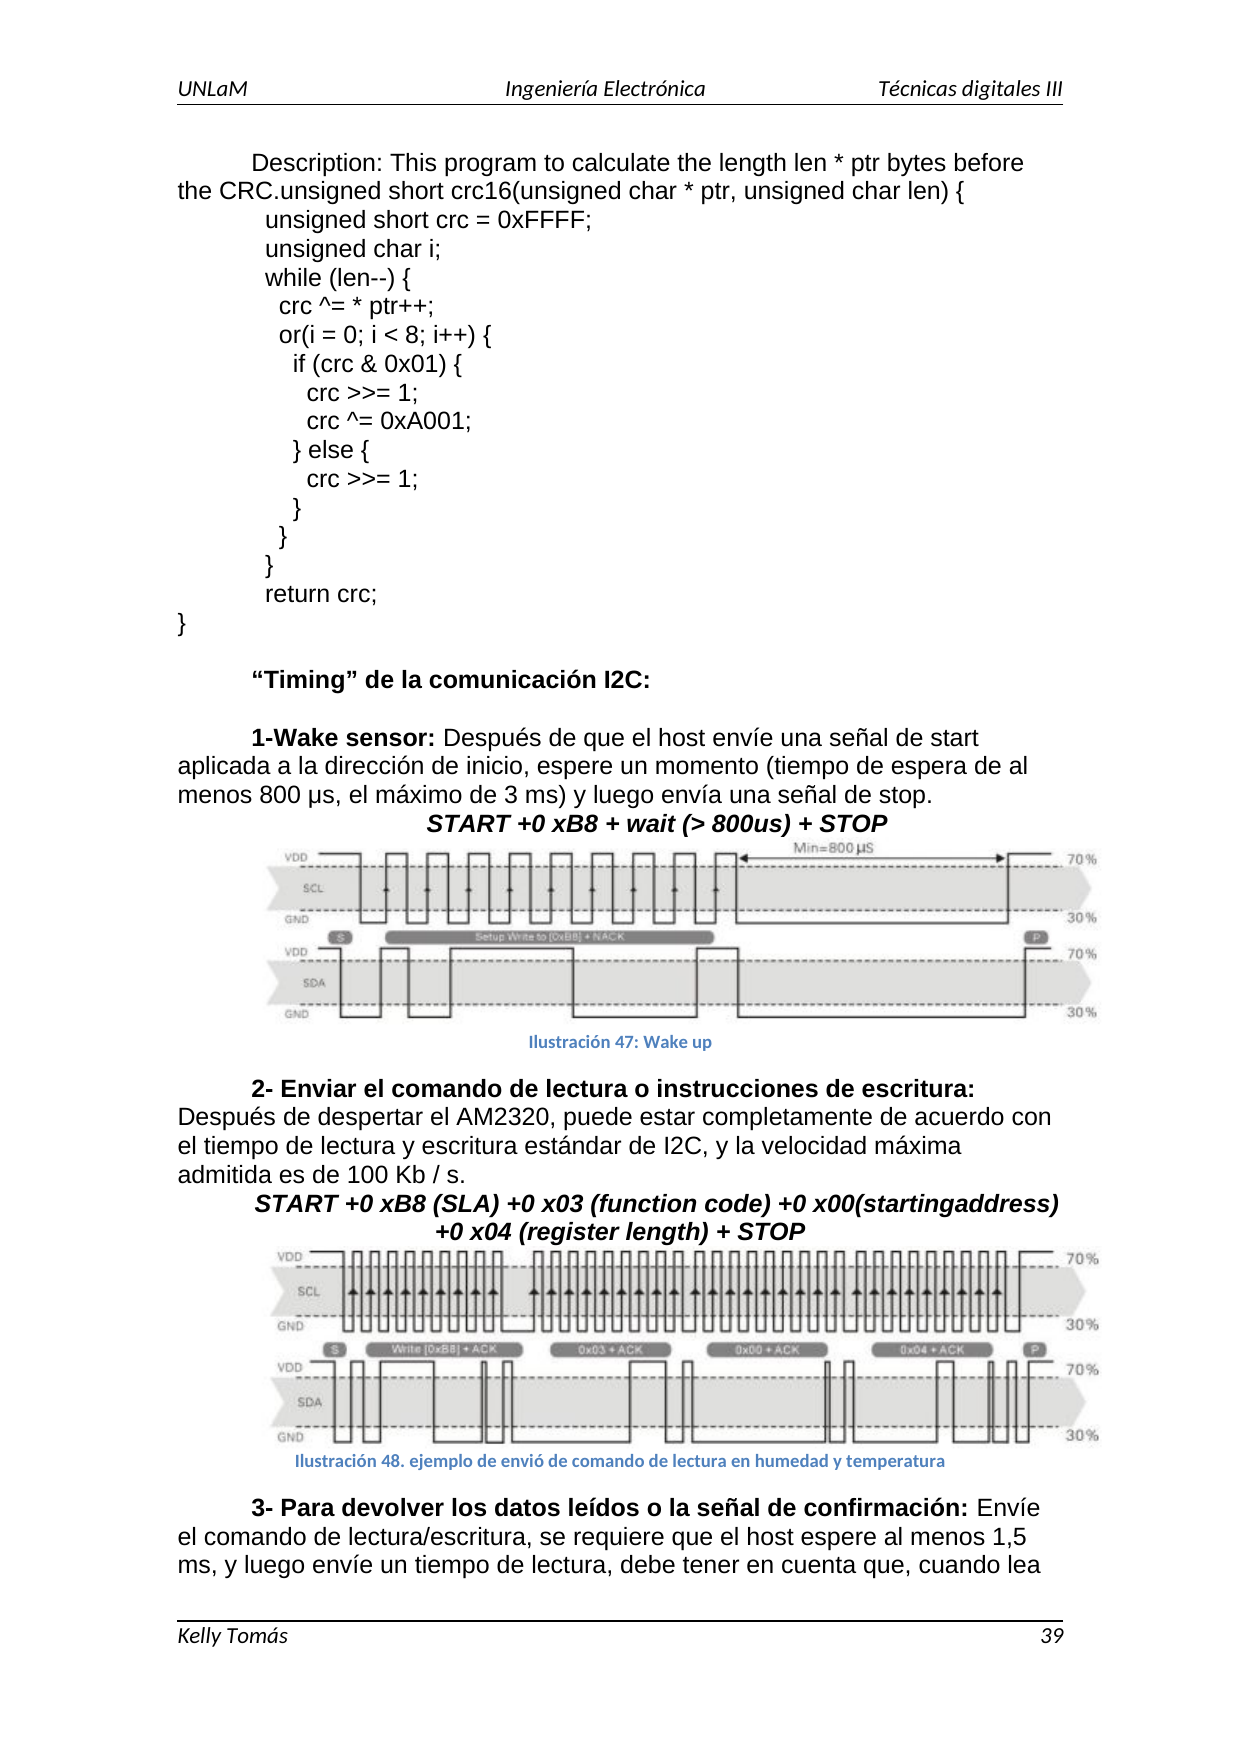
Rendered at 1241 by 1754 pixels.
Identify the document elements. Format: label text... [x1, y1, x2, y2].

picture [251, 837, 1103, 1030]
text unsigned short crc = 0xFFFF; [177, 205, 1063, 234]
text START +0 xB8 (SLA) +0 x03 (function code) +0 x00(startingaddress) +0 x04 (register length) + STOP [177, 1188, 1063, 1246]
text } [177, 521, 1063, 550]
text } [177, 608, 1063, 636]
text crc ^= 0xA001; [177, 406, 1063, 435]
text crc >>= 1; [177, 464, 1063, 493]
picture [251, 1246, 1115, 1450]
text return crc; [177, 579, 1063, 608]
text 1-Wake sensor: Después de que el host envíe una señal de start aplicada a la dirección de inicio, espere un momento (tiempo de espera de al menos 800 μs, el máximo de 3 ms) y luego envía una señal de stop. [177, 723, 1063, 809]
text “Timing” de la comunicación I2C: [177, 665, 1063, 694]
text while (len--) { [177, 263, 1063, 291]
text Description: This program to calculate the length len * ptr bytes before the CRC.unsigned short crc16(unsigned char * ptr, unsigned char len) { [177, 148, 1063, 205]
text crc ^= * ptr++; [177, 291, 1063, 320]
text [177, 1493, 1063, 1579]
text if (crc & 0x01) { [177, 349, 1063, 378]
text unsigned char i; [177, 234, 1063, 263]
text crc >>= 1; [177, 378, 1063, 406]
text or(i = 0; i < 8; i++) { [177, 320, 1063, 349]
text 2- Enviar el comando de lectura o instrucciones de escritura: Después de despertar el AM2320, puede estar completamente de acuerdo con el tiempo de lectura y escritura estándar de I2C, y la velocidad máxima admitida es de 100 Kb / s. [177, 1073, 1063, 1188]
text } else { [177, 435, 1063, 464]
text } [177, 550, 1063, 579]
text START +0 xB8 + wait (> 800us) + STOP [177, 809, 1063, 838]
text } [177, 493, 1063, 521]
